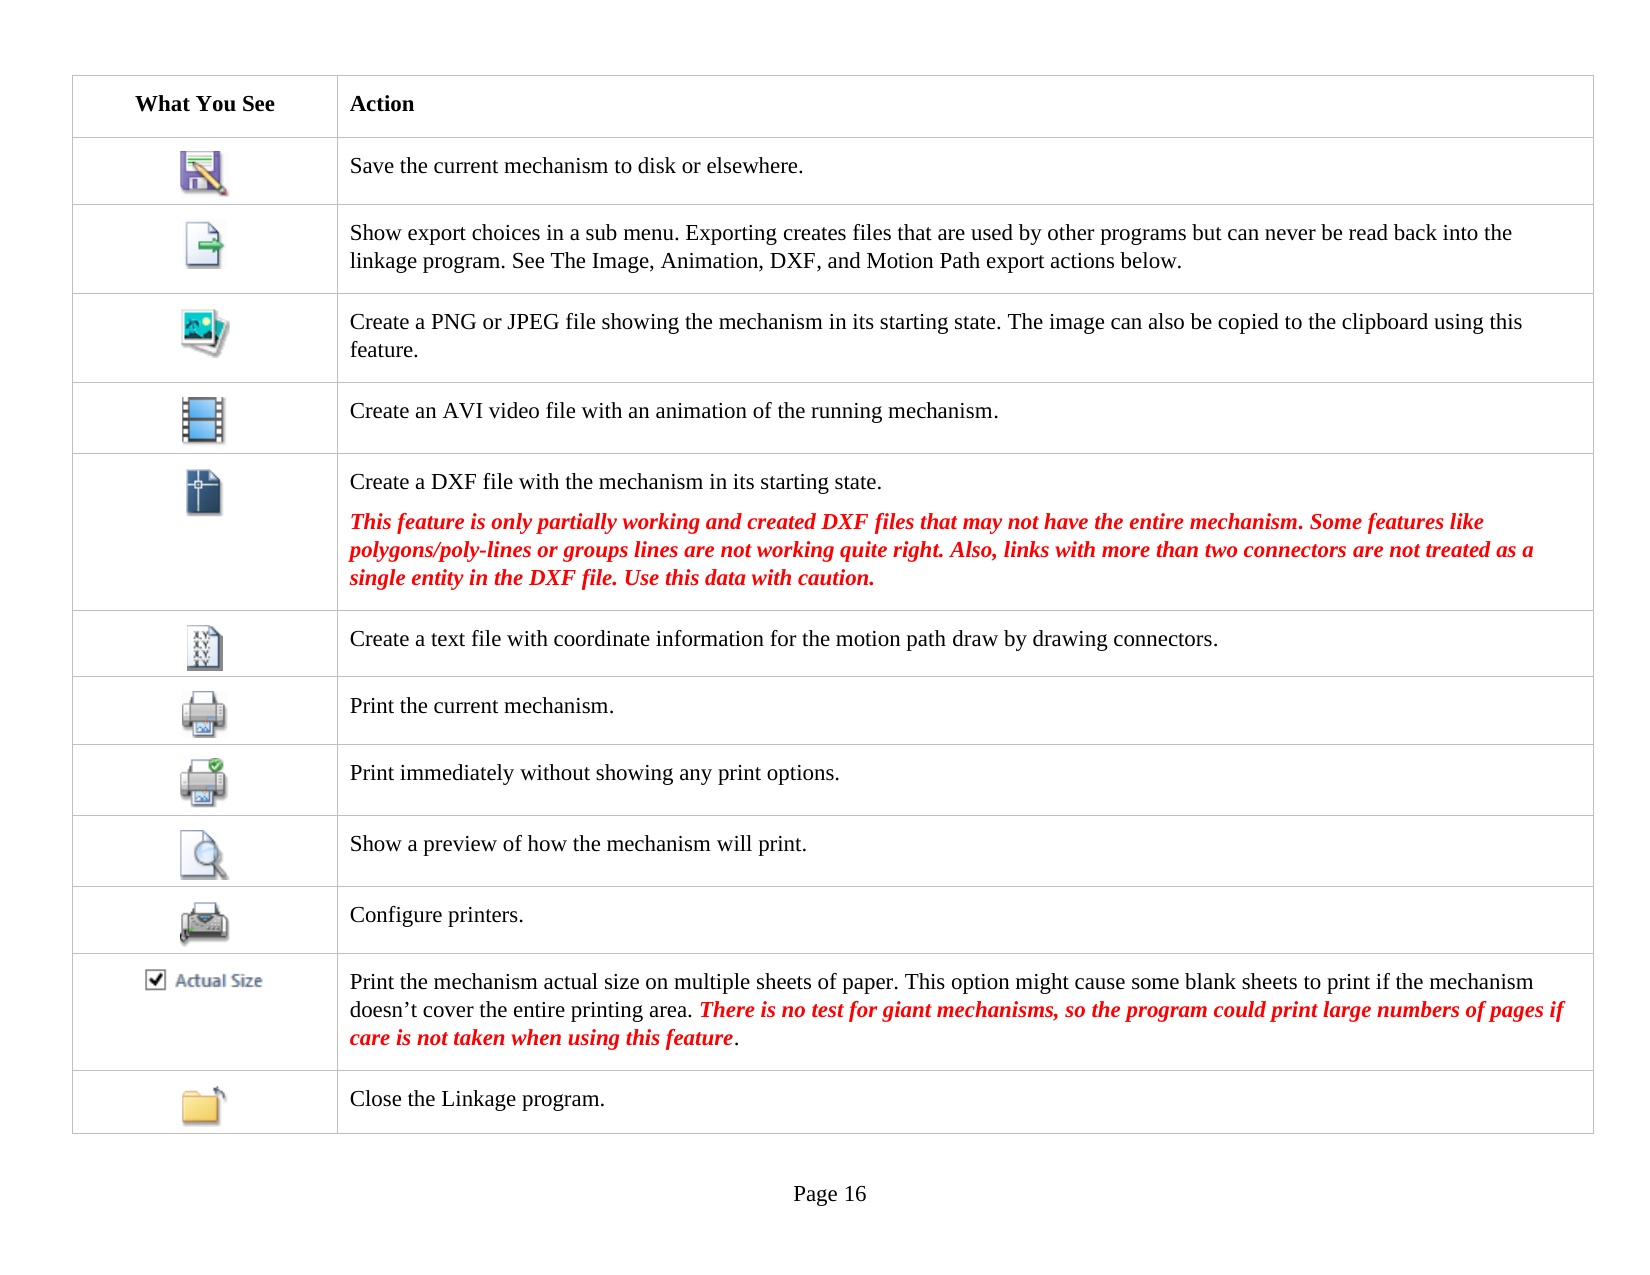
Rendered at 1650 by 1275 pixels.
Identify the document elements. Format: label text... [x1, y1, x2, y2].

picture [144, 968, 266, 992]
picture [180, 901, 230, 947]
picture [182, 397, 228, 447]
table_cell [73, 745, 337, 815]
table_cell [73, 454, 337, 610]
table_cell Close the Linkage program. [338, 1071, 1593, 1133]
table_cell Configure printers. [338, 887, 1593, 953]
table_cell [73, 205, 337, 293]
table_cell [73, 816, 337, 886]
table_cell Print the mechanism actual size on multiple sheets of paper. This option might cause some blank sheets to print if the mechanism doesn’t cover the entire printing area. There is no test for giant mechanisms, so the program could print large numbers of pages if care is not taken when using this feature. [338, 954, 1593, 1070]
table_cell [73, 383, 337, 453]
table_cell [73, 611, 337, 676]
table_cell [73, 954, 337, 1070]
table_cell Create an AVI video file with an animation of the running mechanism. [338, 383, 1593, 453]
picture [180, 308, 230, 358]
picture [180, 830, 230, 880]
table_cell Create a DXF file with the mechanism in its starting state. This feature is only partially working and created DXF files that may not have the entire mechanism. Some features like polygons/poly-lines or groups lines are not working quite right. Also, links with more than two connectors are not treated as a single entity in the DXF file. Use this data with caution. [338, 454, 1593, 610]
picture [182, 691, 228, 738]
table_cell [73, 887, 337, 953]
table_cell Show a preview of how the mechanism will print. [338, 816, 1593, 886]
table_cell Print immediately without showing any print options. [338, 745, 1593, 815]
table_cell [73, 677, 337, 743]
picture [183, 219, 227, 269]
table_cell [73, 138, 337, 204]
table_cell Show export choices in a sub menu. Exporting creates files that are used by other programs but can never be read back into the linkage program. See The Image, Animation, DXF, and Motion Path export actions below. [338, 205, 1593, 293]
table_cell Create a text file with coordinate information for the motion path draw by drawing connectors. [338, 611, 1593, 676]
picture [187, 625, 223, 671]
table_cell Print the current mechanism. [338, 677, 1593, 743]
table_header Action [338, 76, 1593, 137]
picture [180, 151, 230, 198]
picture [182, 1085, 228, 1127]
table_cell [73, 294, 337, 382]
table_cell [73, 1071, 337, 1133]
table_cell Create a PNG or JPEG file showing the mechanism in its starting state. The image can also be copied to the clipboard using this feature. [338, 294, 1593, 382]
picture [180, 758, 230, 809]
table_cell Save the current mechanism to disk or elsewhere. [338, 138, 1593, 204]
picture [185, 468, 225, 518]
table_header What You See [73, 76, 337, 137]
